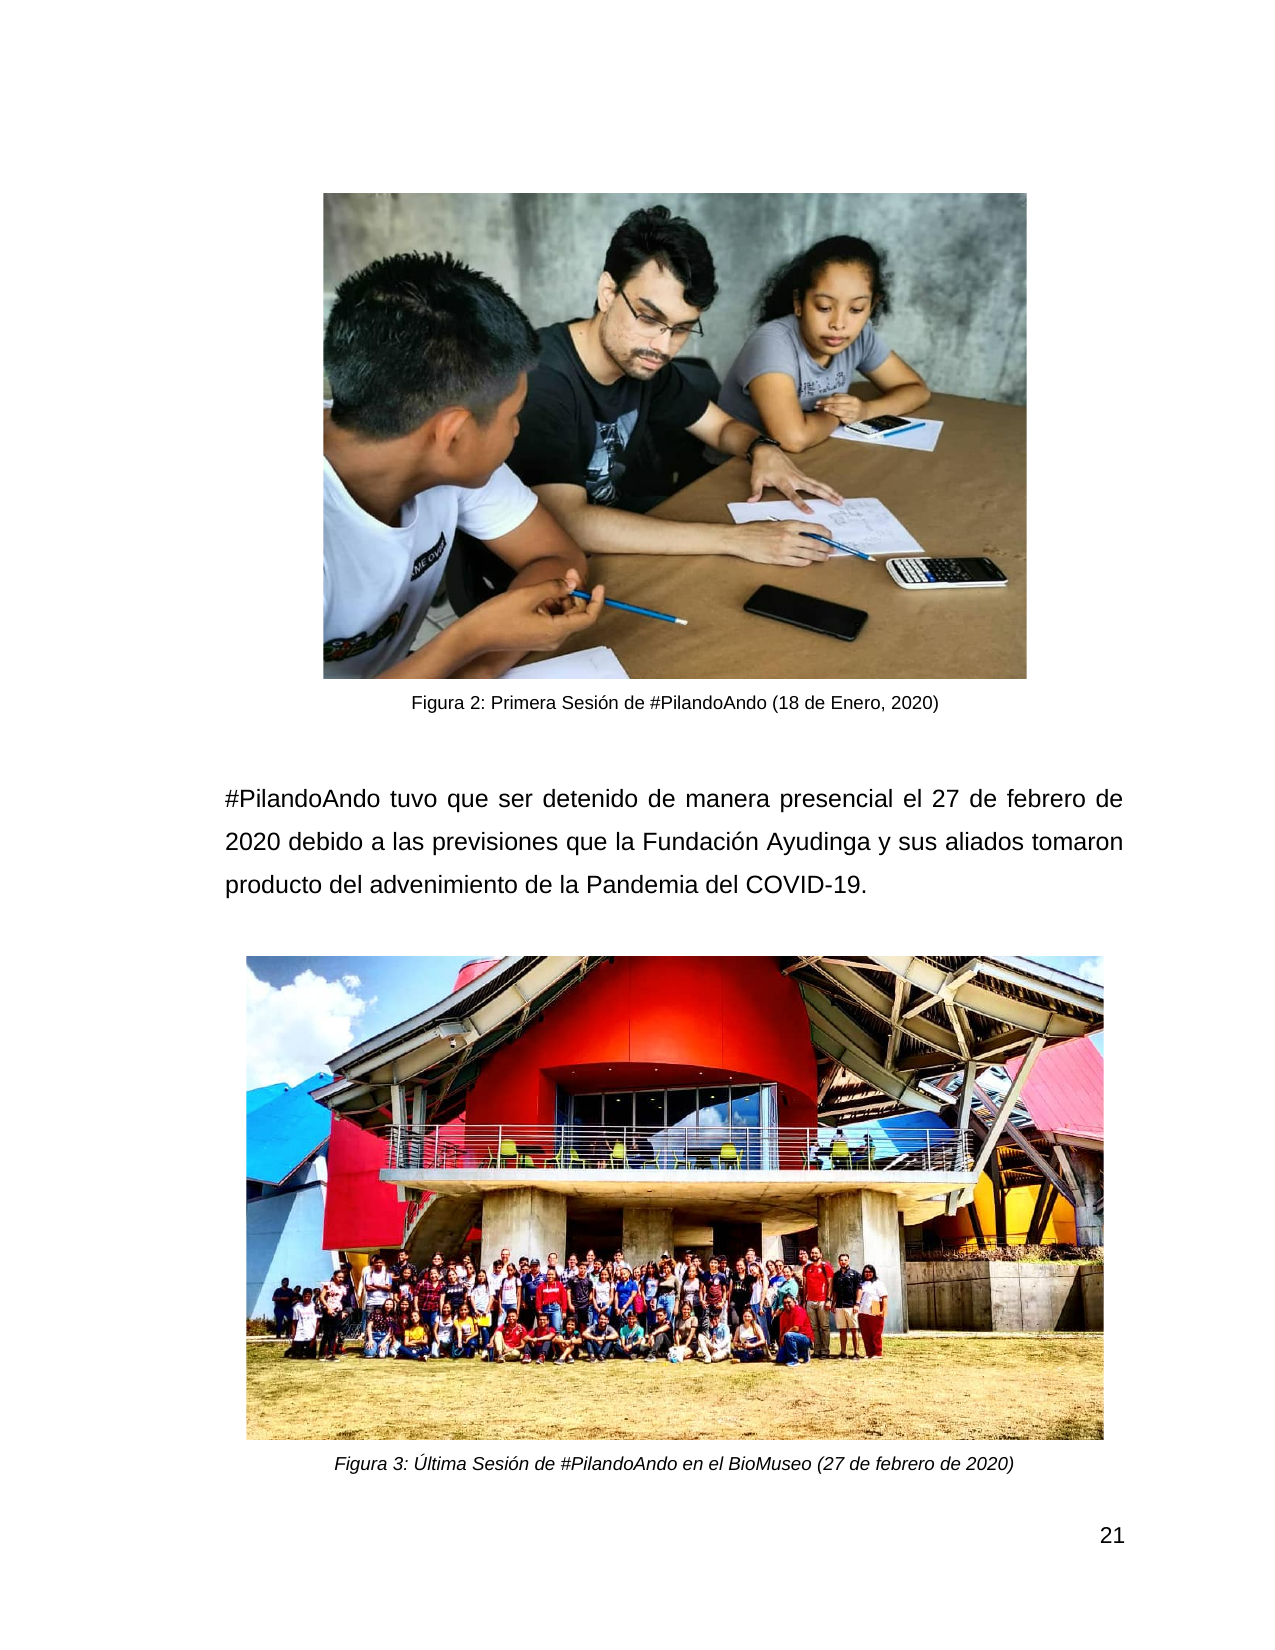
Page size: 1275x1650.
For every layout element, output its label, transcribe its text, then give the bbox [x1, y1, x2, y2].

text Figura 2: Primera Sesión de #PilandoAndo (18 de Enero, 2020) [225, 692, 1125, 713]
text #PilandoAndo tuvo que ser detenido de manera presencial el 27 de febrero de 2020 debido a las previsiones que la Fundación Ayudinga y sus aliados tomaron producto del advenimiento de la Pandemia del COVID-19. [225, 784, 1125, 899]
text Figura 3: Última Sesión de #PilandoAndo en el BioMuseo (27 de febrero de 2020) [225, 1453, 1125, 1474]
picture [246, 956, 1104, 1440]
picture [323, 193, 1027, 679]
